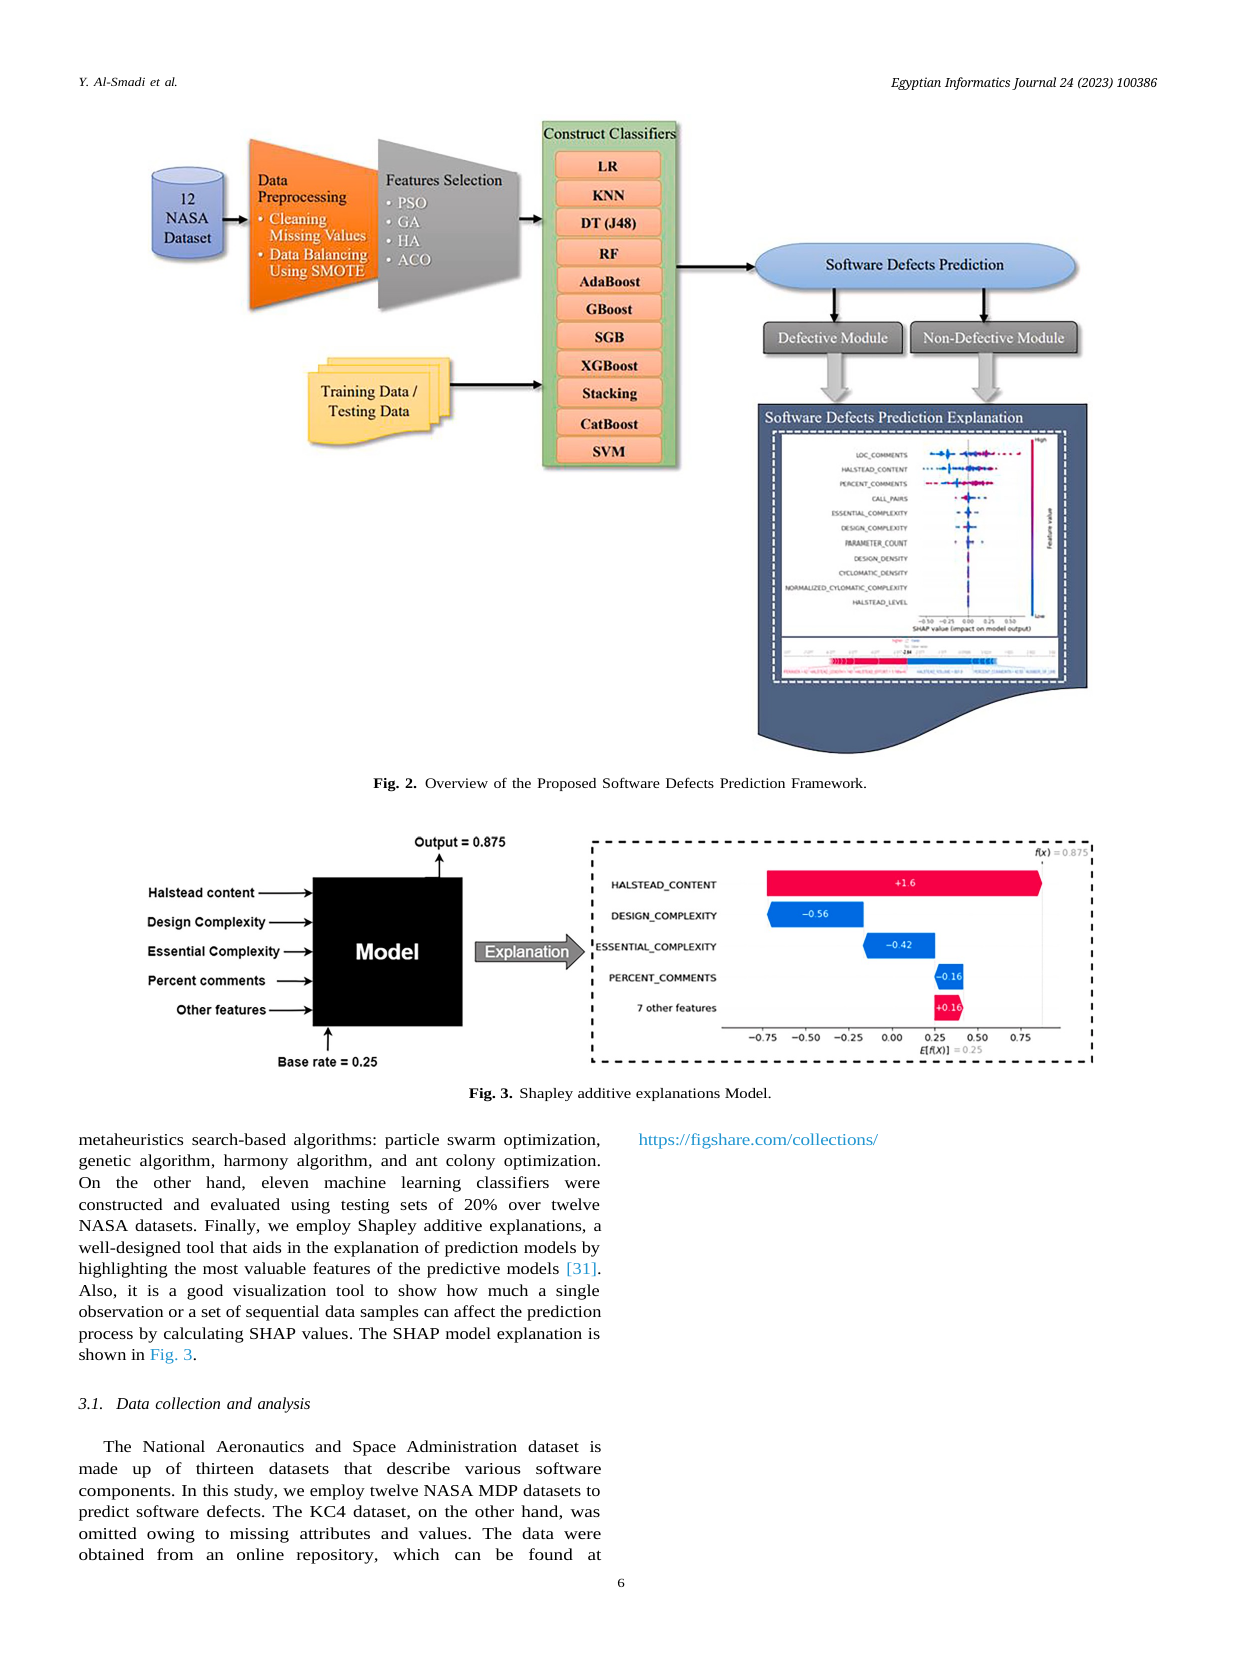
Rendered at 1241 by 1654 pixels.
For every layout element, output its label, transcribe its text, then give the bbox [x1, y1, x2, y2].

picture [147, 114, 1093, 757]
text Fig. 3. Shapley additive explanations Model. [68, 1085, 1172, 1102]
text metaheuristics search-based algorithms: particle swarm optimization, genetic algorithm, harmony algorithm, and ant colony optimization. On the other hand, eleven machine learning classifiers were constructed and evaluated using testing sets of 20% over twelve NASA datasets. Finally, we employ Shapley additive explanations, a well-designed tool that aids in the explanation of prediction models by highlighting the most valuable features of the predictive models [31]. Also, it is a good visualization tool to show how much a single observation or a set of sequential data samples can affect the prediction process by calculating SHAP values. The SHAP model explanation is shown in Fig. 3. [78, 1129, 601, 1364]
picture [147, 836, 1094, 1067]
list Data collection and analysis [78, 1394, 605, 1413]
text Fig. 2. Overview of the Proposed Software Defects Prediction Framework. [68, 774, 1172, 791]
text The National Aeronautics and Space Administration dataset is made up of thirteen datasets that describe various software components. In this study, we employ twelve NASA MDP datasets to predict software defects. The KC4 dataset, on the other hand, was omitted owing to missing attributes and values. The data were obtained from an online repository, which can be found at https://figshare.com/collections/ [78, 1437, 601, 1564]
